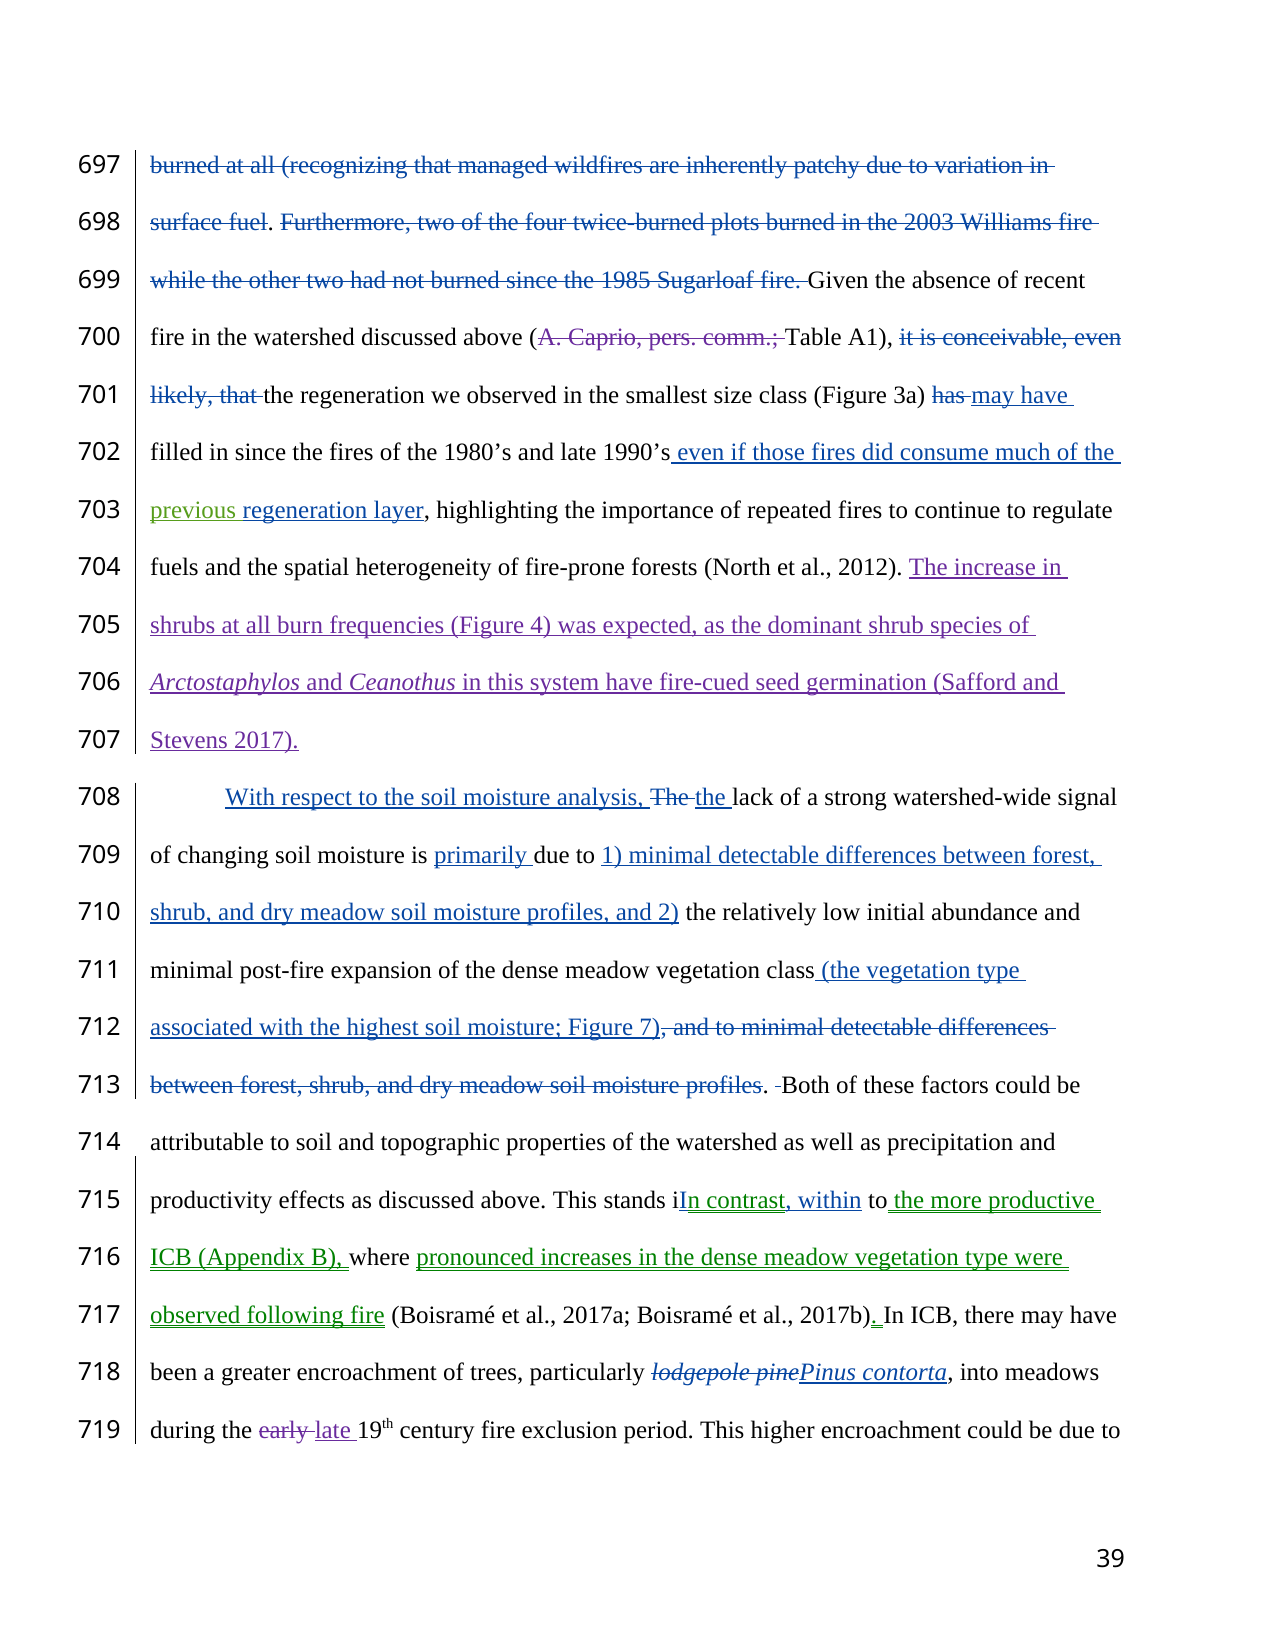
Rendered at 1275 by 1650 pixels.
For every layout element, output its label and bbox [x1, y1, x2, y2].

text [150, 782, 1125, 1444]
text [150, 150, 1125, 754]
